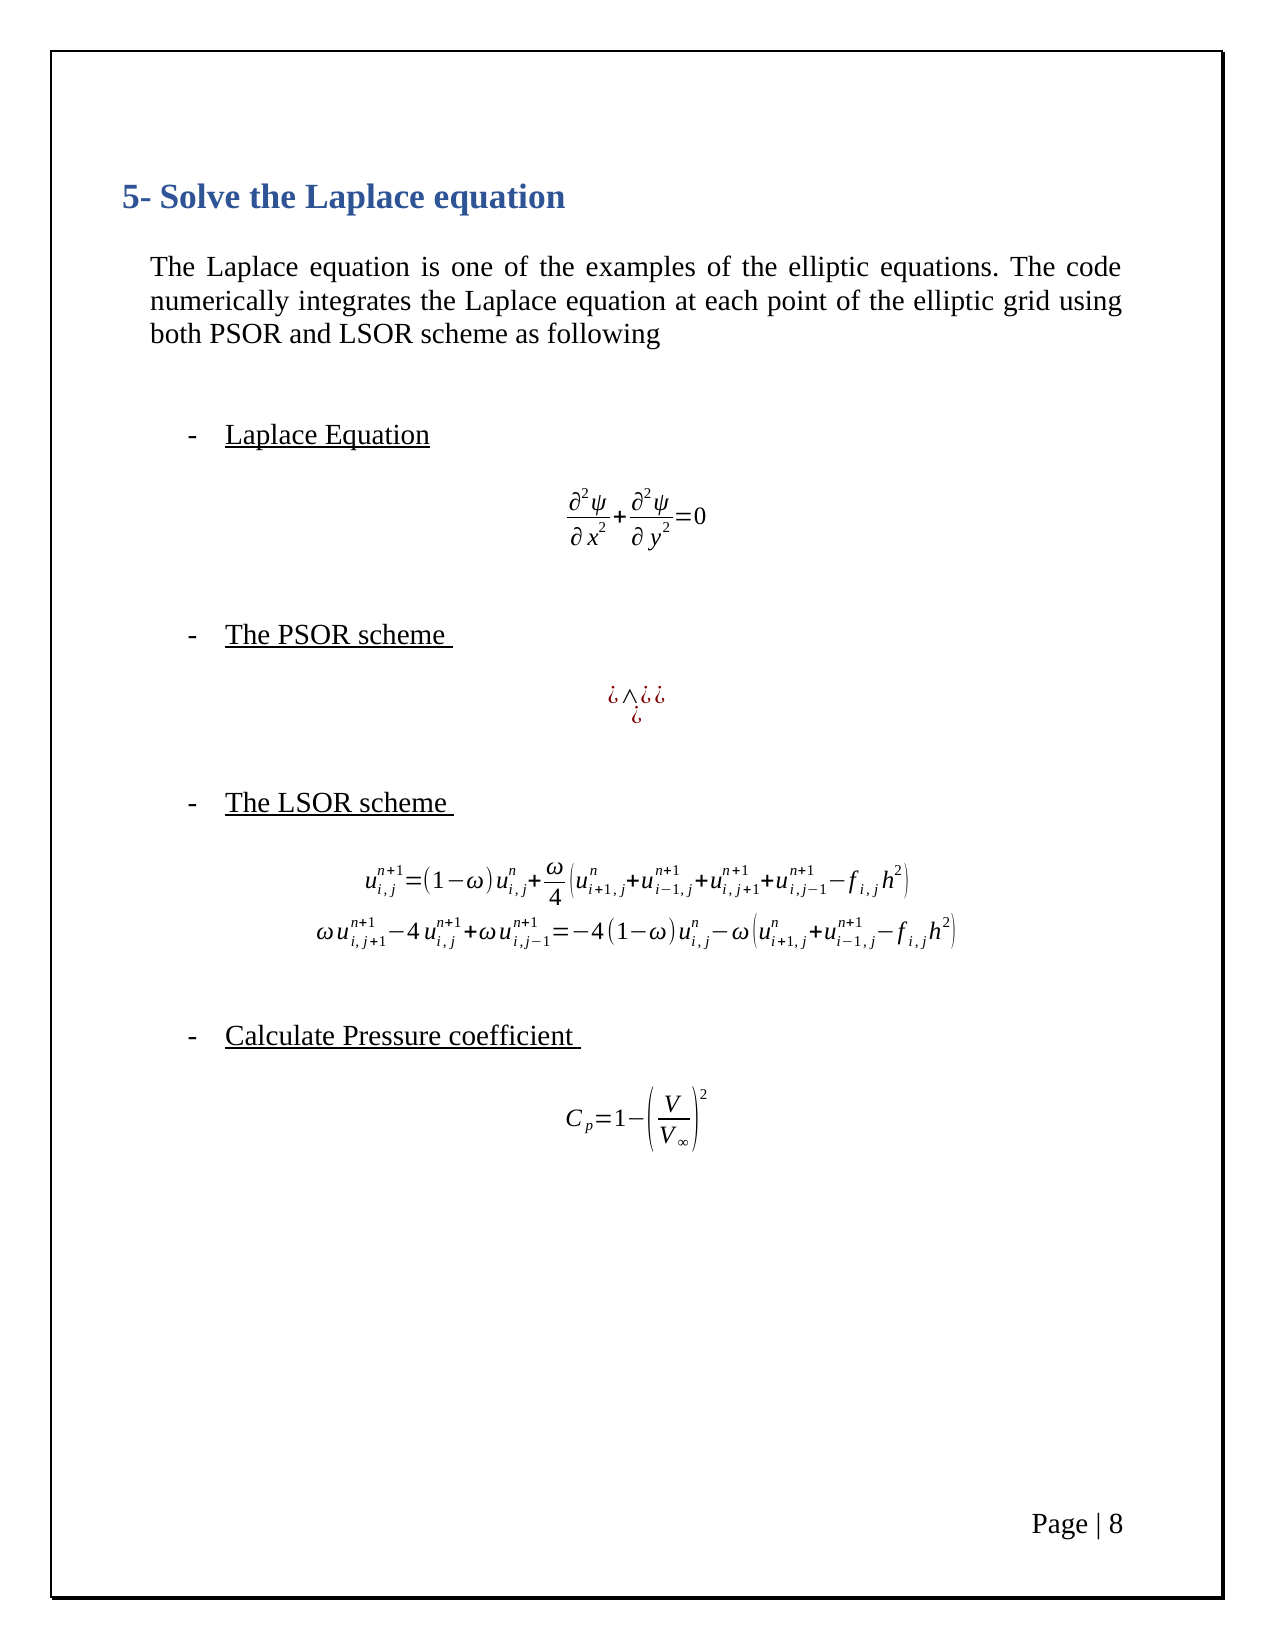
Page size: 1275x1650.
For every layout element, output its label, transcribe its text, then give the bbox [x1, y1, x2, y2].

list The PSOR scheme [187, 617, 1123, 651]
list The LSOR scheme [187, 785, 1123, 819]
subtitle Solve the Laplace equation [122, 175, 1123, 216]
list Laplace Equation [187, 417, 1123, 451]
text The Laplace equation is one of the examples of the elliptic equations. The code numerically integrates the Laplace equation at each point of the elliptic grid using both PSOR and LSOR scheme as following [150, 249, 1123, 350]
list Calculate Pressure coefficient [187, 1018, 1123, 1052]
